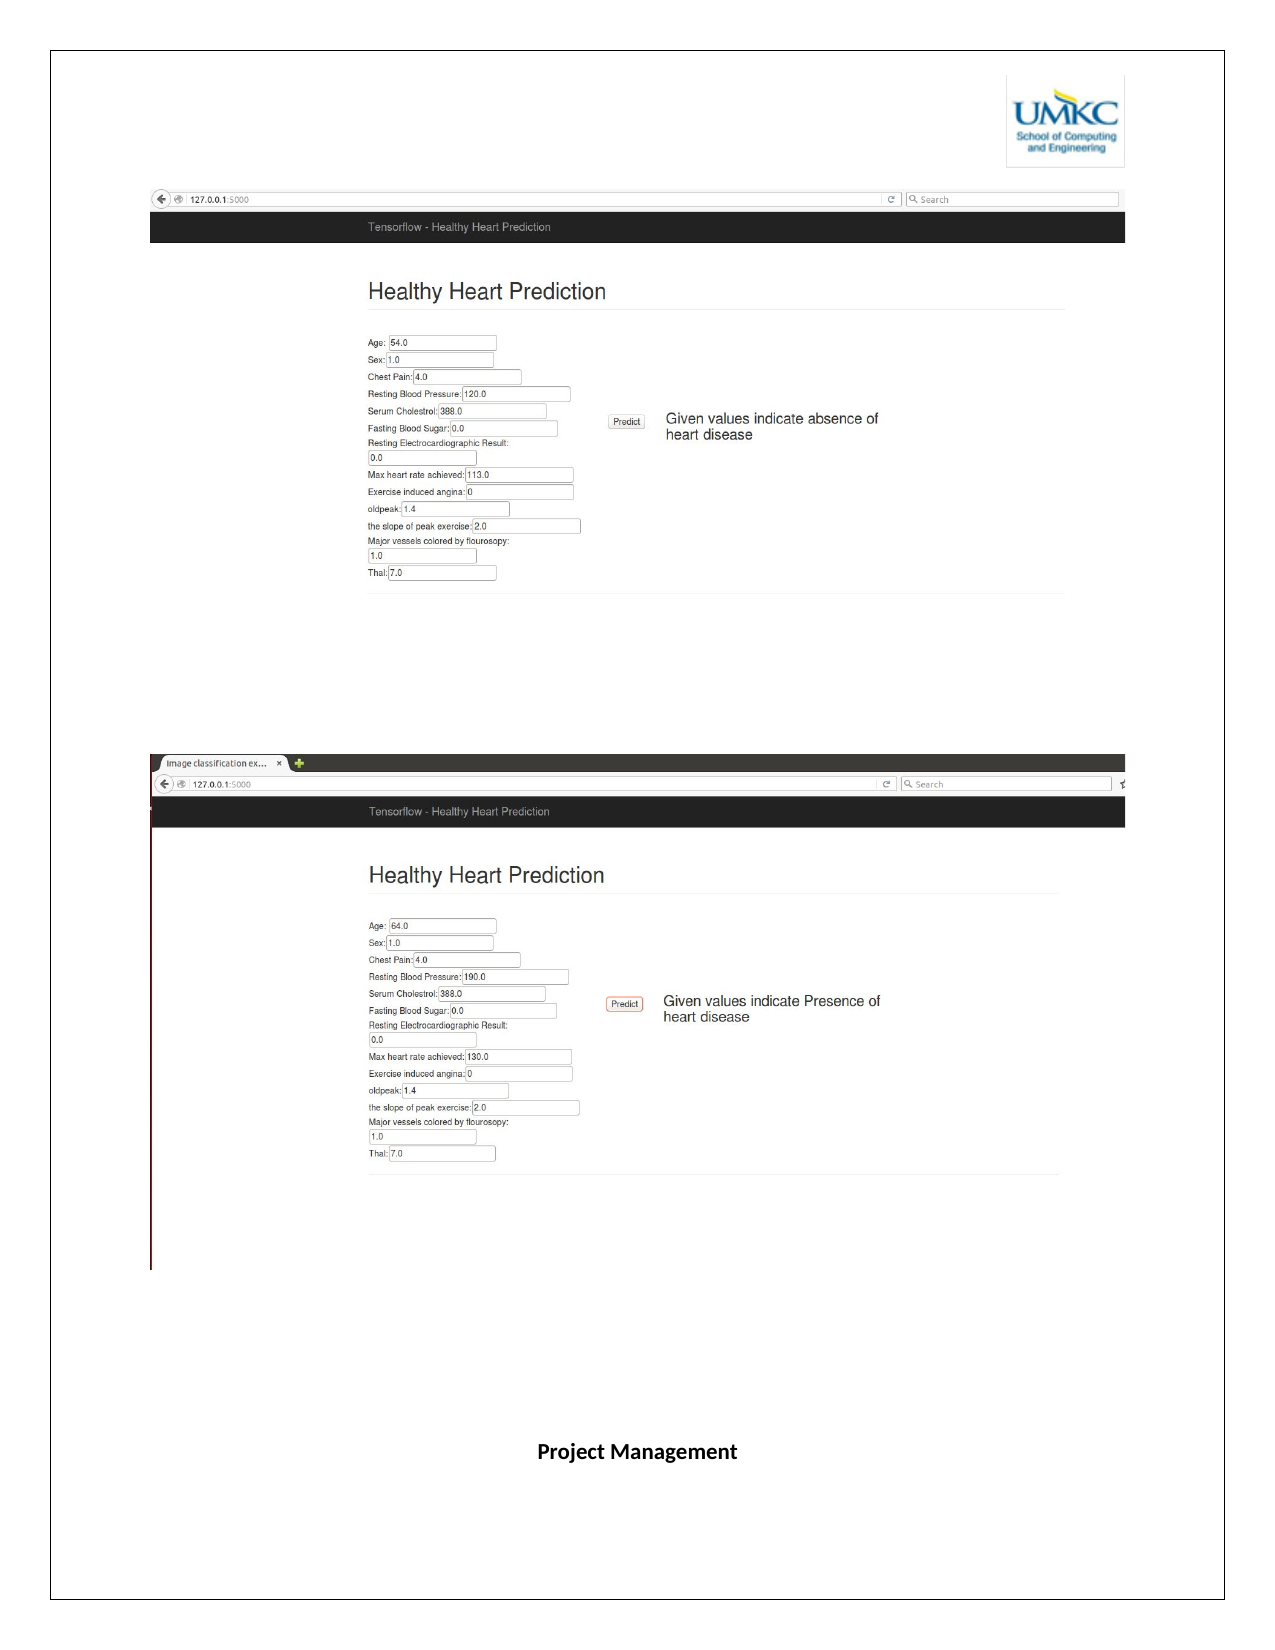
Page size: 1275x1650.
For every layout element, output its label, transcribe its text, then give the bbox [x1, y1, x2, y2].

picture [1005, 75, 1125, 171]
text Project Management [150, 1437, 1125, 1465]
picture [150, 189, 1125, 734]
picture [150, 754, 1125, 1270]
